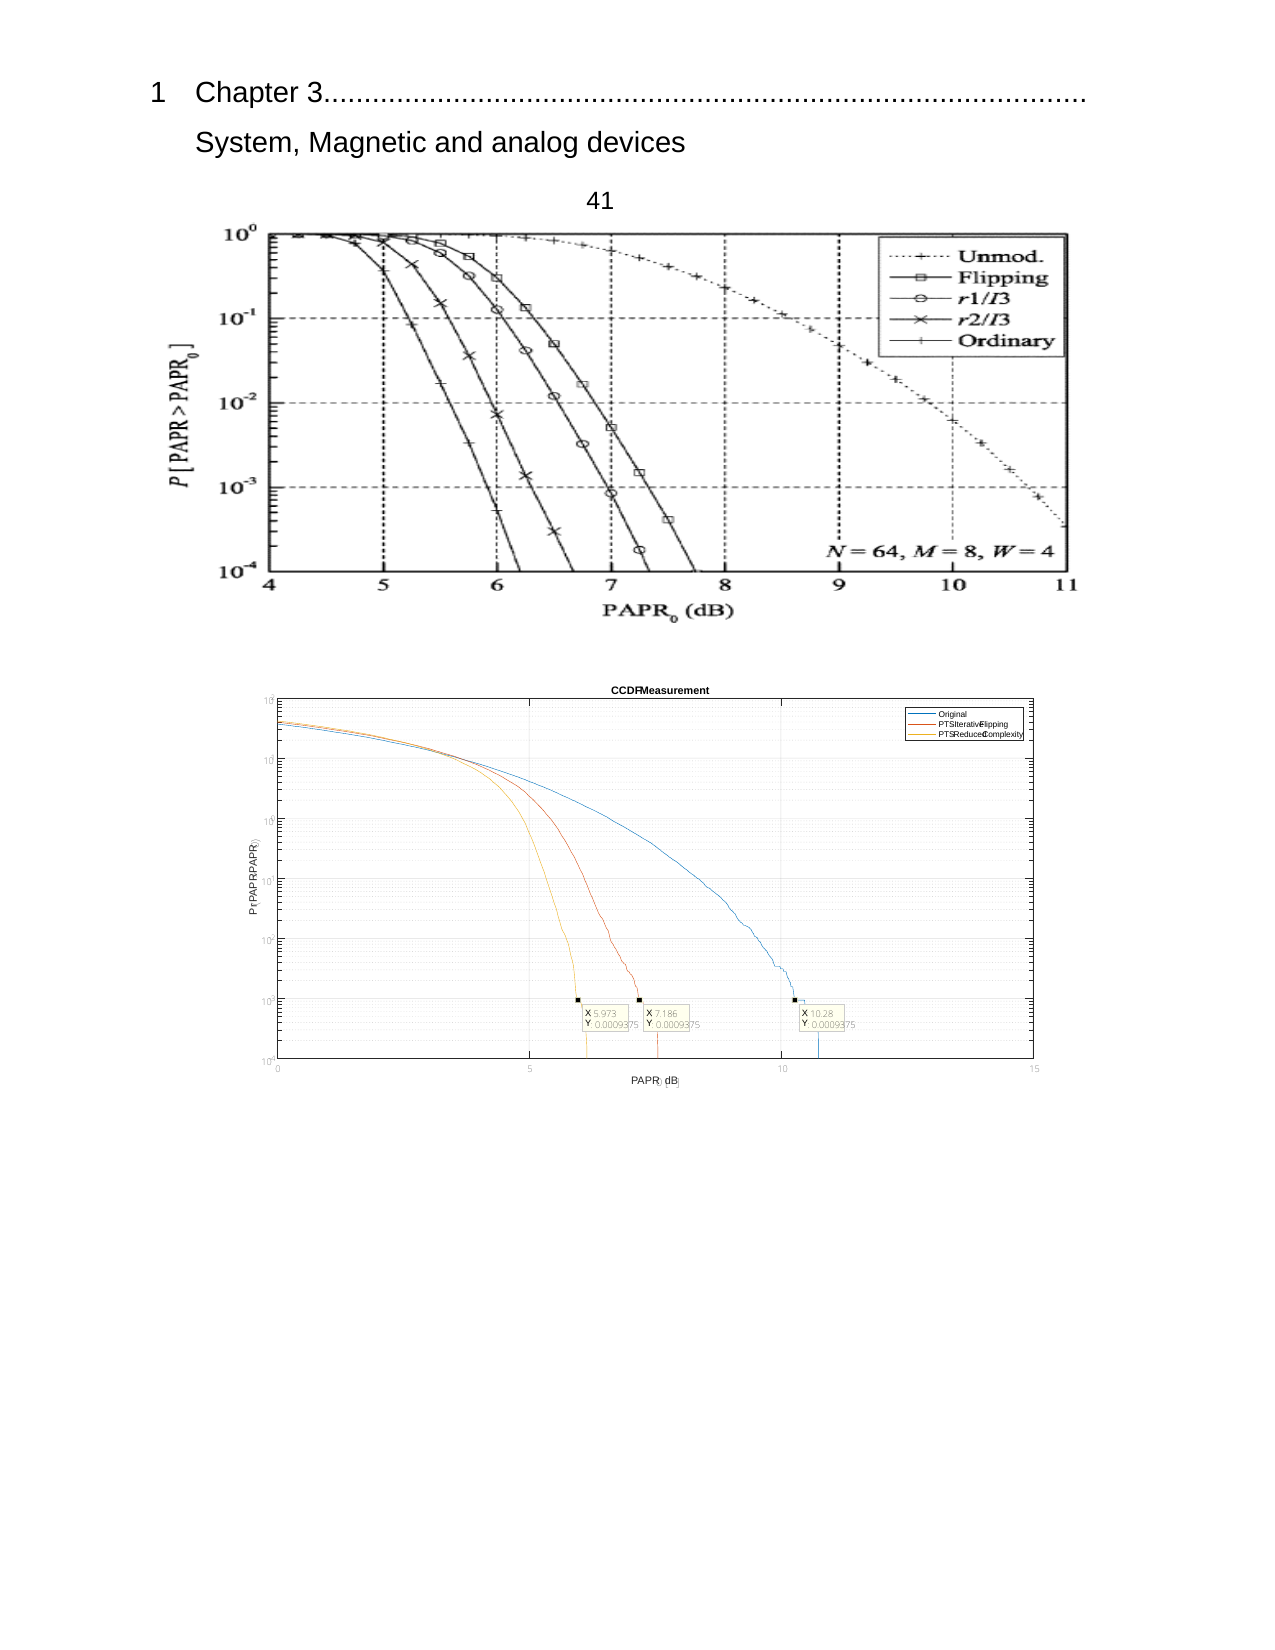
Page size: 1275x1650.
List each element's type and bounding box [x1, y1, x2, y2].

picture [150, 214, 1125, 634]
